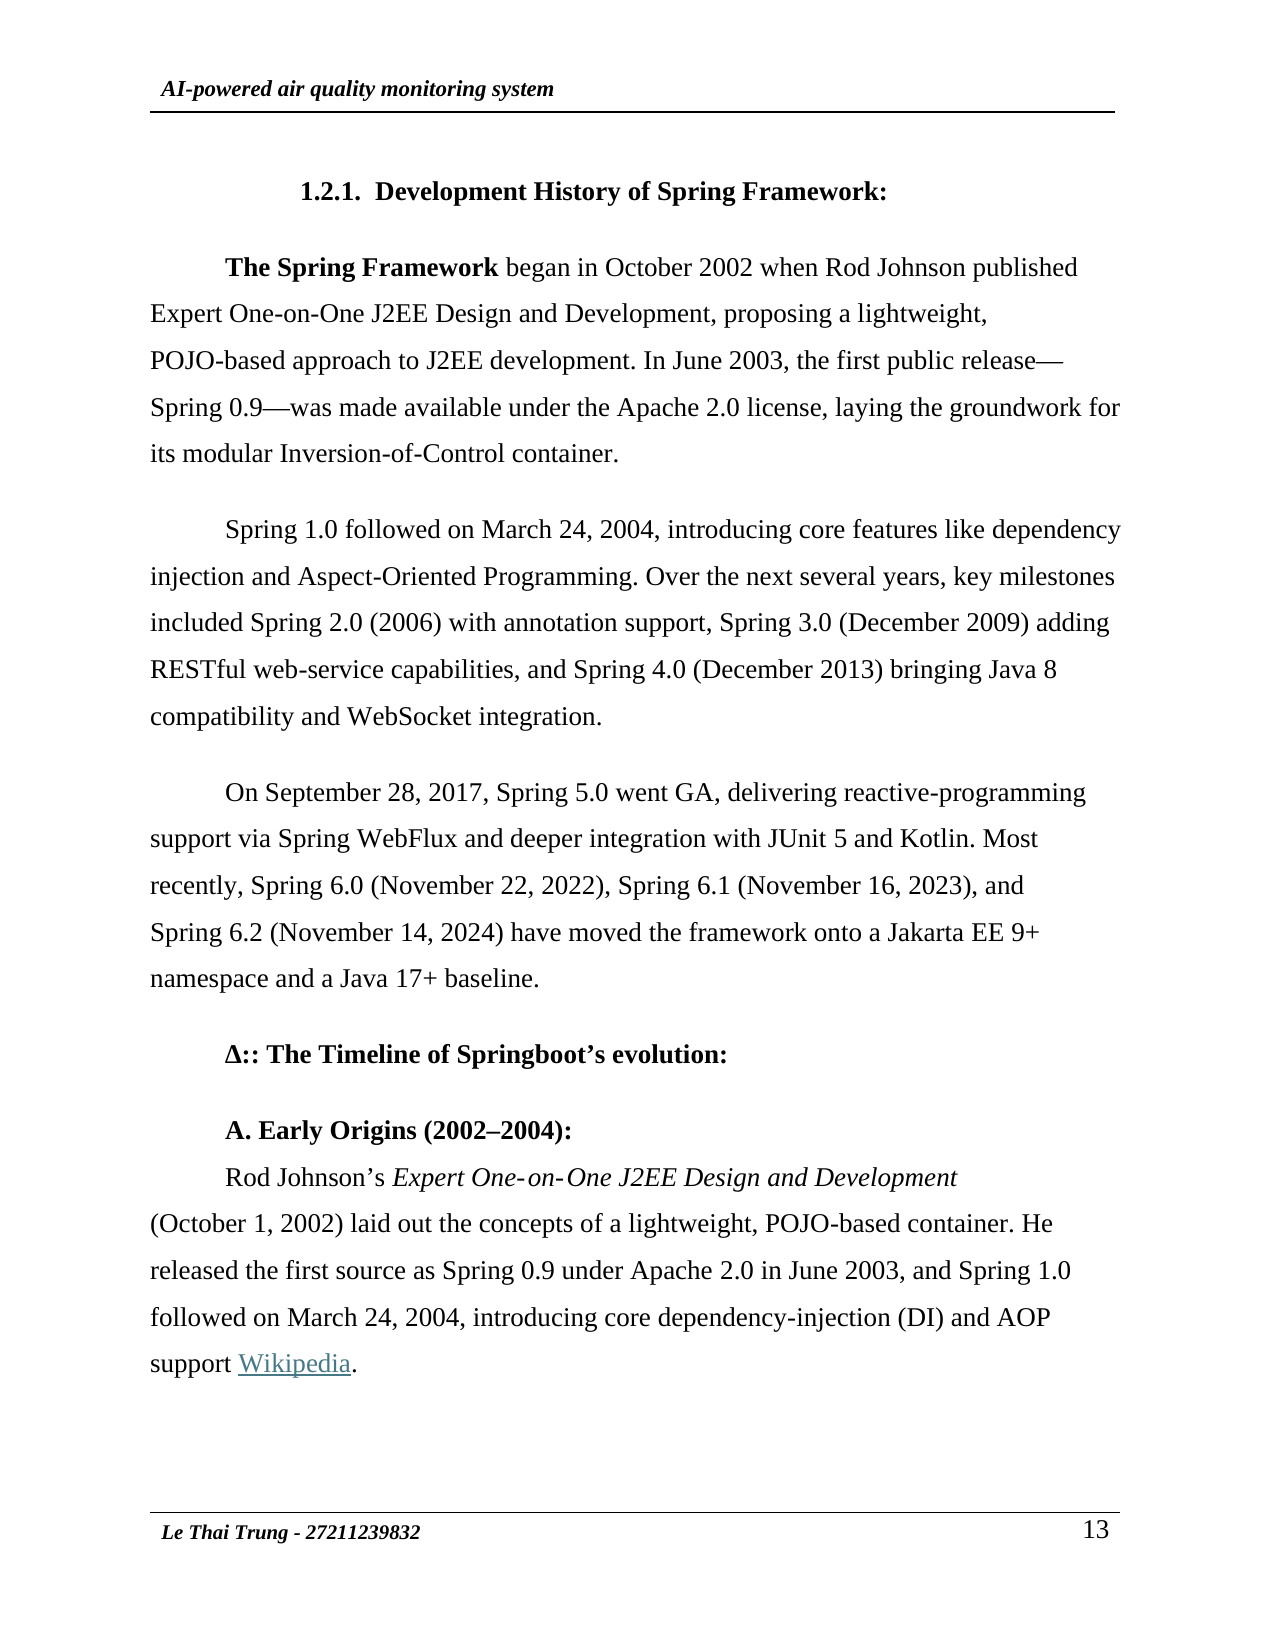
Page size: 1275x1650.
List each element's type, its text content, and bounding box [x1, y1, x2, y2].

text On September 28, 2017, Spring 5.0 went GA, delivering reactive-programming support via Spring WebFlux and deeper integration with JUnit 5 and Kotlin. Most recently, Spring 6.0 (November 22, 2022), Spring 6.1 (November 16, 2023), and Spring 6.2 (November 14, 2024) have moved the framework onto a Jakarta EE 9+ namespace and a Java 17+ baseline. [150, 776, 1125, 993]
list Development History of Spring Framework: [300, 175, 1125, 206]
text The Spring Framework began in October 2002 when Rod Johnson published Expert One-on-One J2EE Design and Development, proposing a lightweight, POJO-based approach to J2EE development. In June 2003, the first public release—Spring 0.9—was made available under the Apache 2.0 license, laying the groundwork for its modular Inversion-of-Control container. [150, 251, 1125, 468]
text A. Early Origins (2002–2004): Rod Johnson’s Expert One-on-One J2EE Design and Development (October 1, 2002) laid out the concepts of a lightweight, POJO-based container. He released the first source as Spring 0.9 under Apache 2.0 in June 2003, and Spring 1.0 followed on March 24, 2004, introducing core dependency-injection (DI) and AOP support Wikipedia. [150, 1114, 1125, 1378]
text ∆:: The Timeline of Springboot’s evolution: [150, 1038, 1125, 1069]
text Spring 1.0 followed on March 24, 2004, introducing core features like dependency injection and Aspect-Oriented Programming. Over the next several years, key milestones included Spring 2.0 (2006) with annotation support, Spring 3.0 (December 2009) adding RESTful web-service capabilities, and Spring 4.0 (December 2013) bringing Java 8 compatibility and WebSocket integration. [150, 513, 1125, 731]
